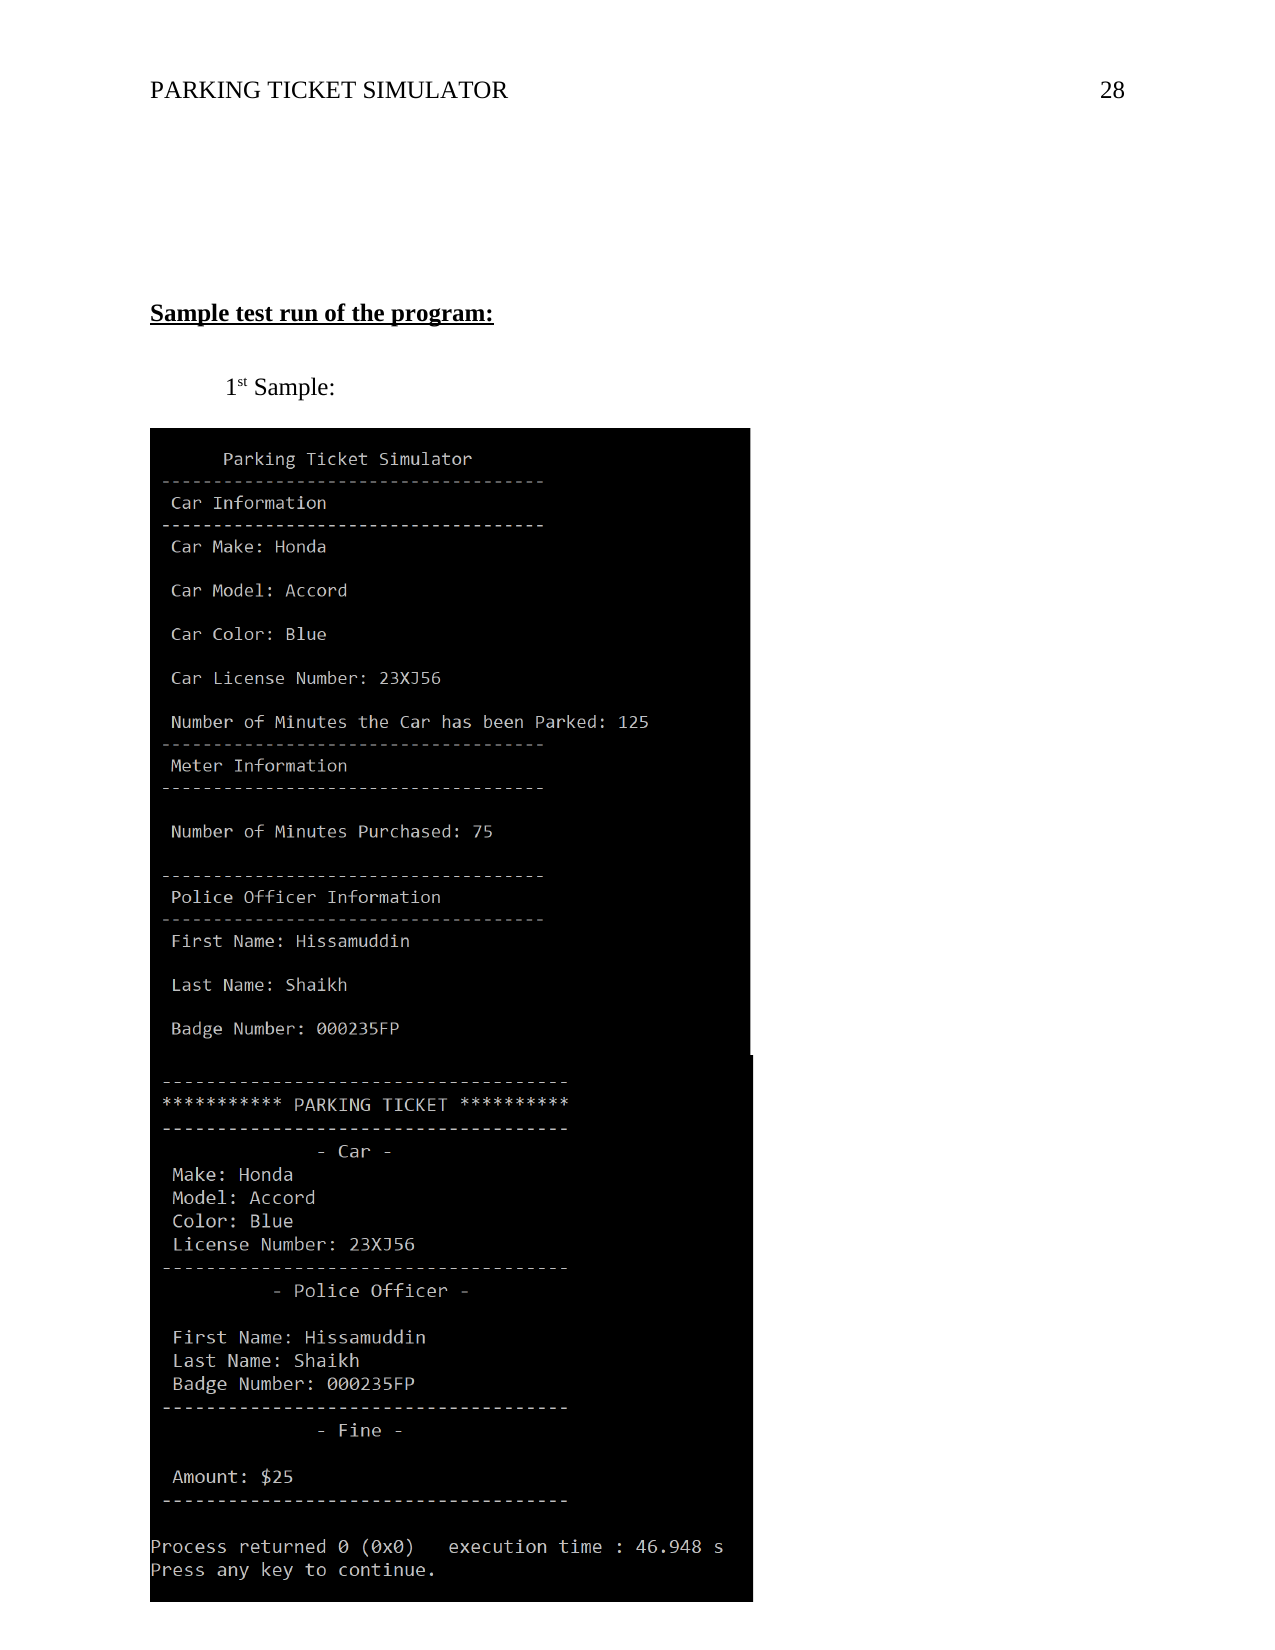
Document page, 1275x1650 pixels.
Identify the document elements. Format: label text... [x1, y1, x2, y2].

text Sample test run of the program: [150, 298, 1125, 327]
text 1st Sample: [150, 372, 1125, 401]
picture [150, 428, 754, 1602]
